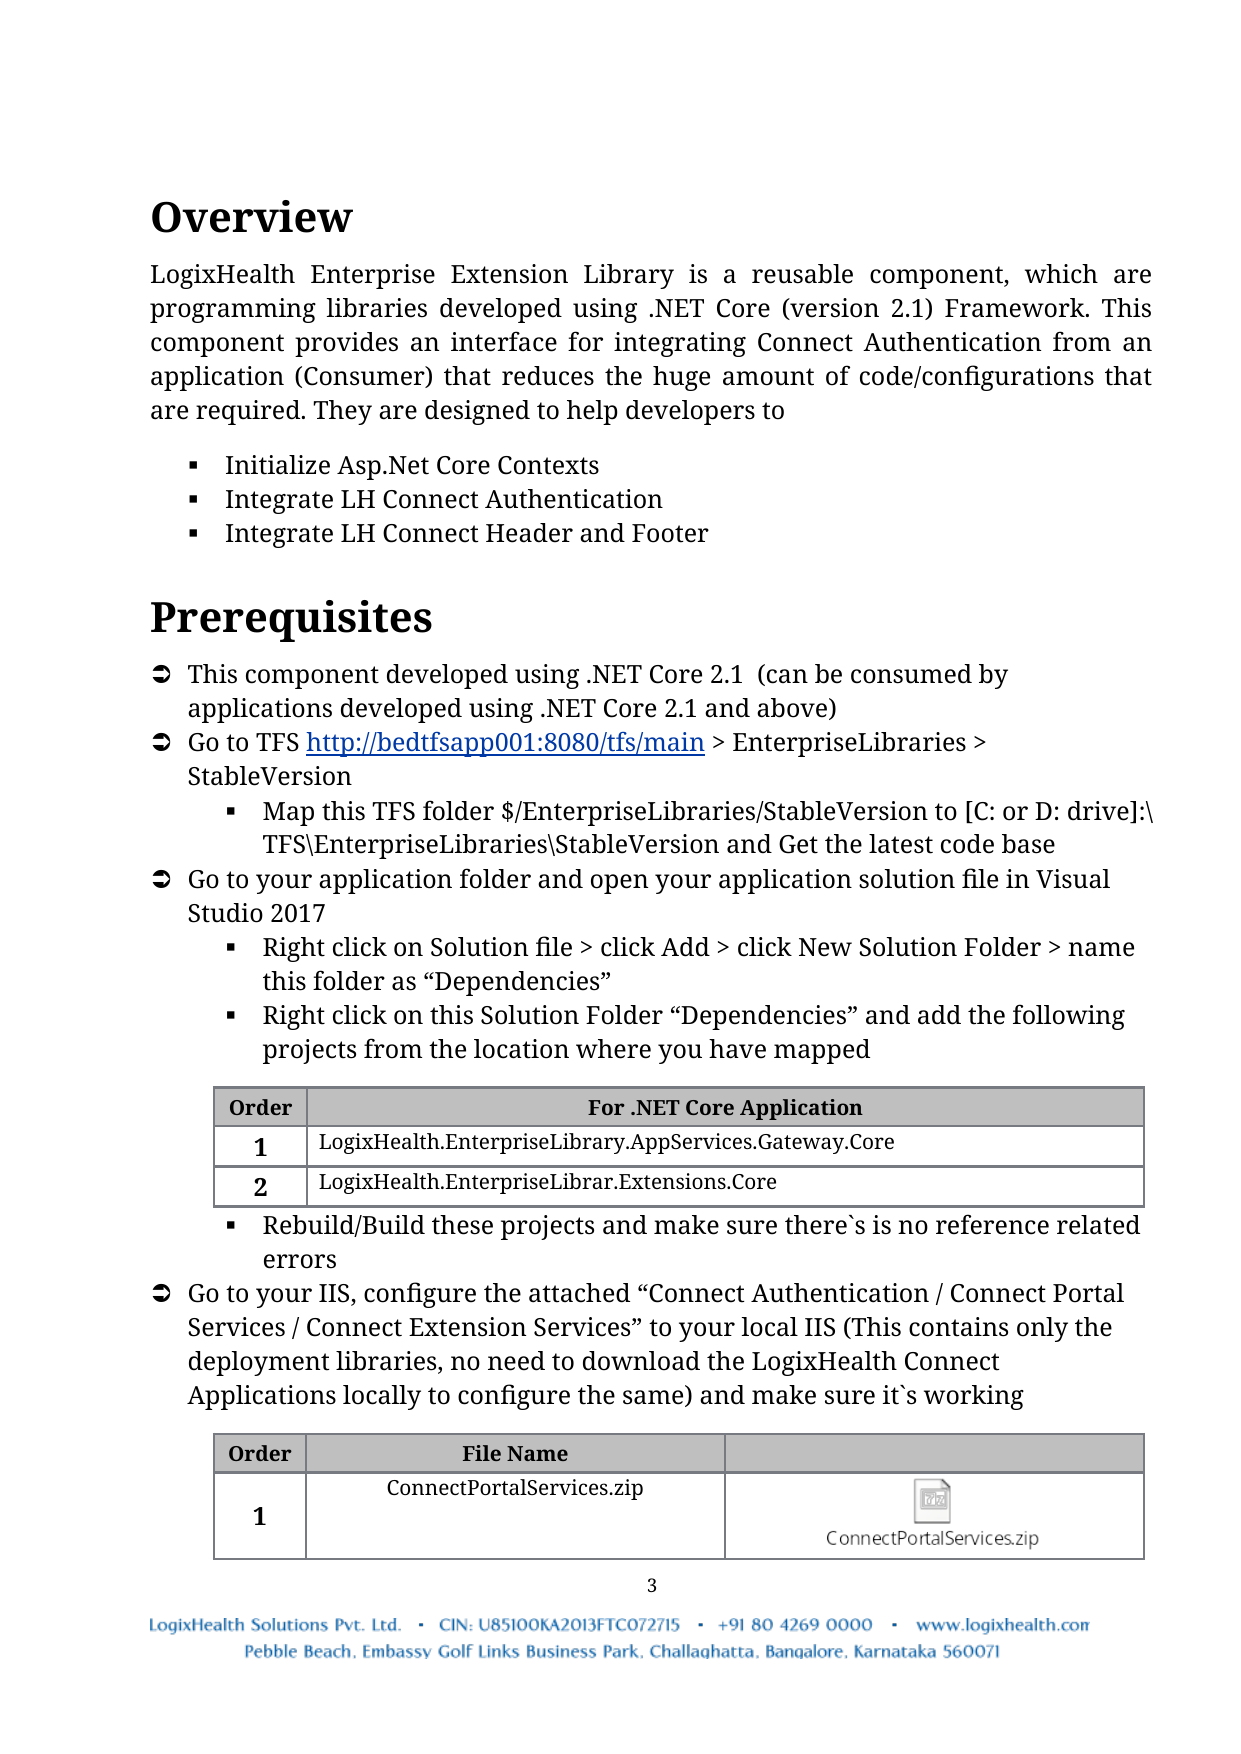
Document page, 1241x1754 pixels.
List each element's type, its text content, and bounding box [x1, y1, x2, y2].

table_header Order [215, 1089, 306, 1125]
text LogixHealth Enterprise Extension Library is a reusable component, which are programming libraries developed using .NET Core (version 2.1) Framework. This component provides an interface for integrating Connect Authentication from an application (Consumer) that reduces the huge amount of code/configurations that are required. They are designed to help developers to [150, 257, 1154, 427]
subtitle Prerequisites [150, 588, 1154, 644]
list Right click on this Solution Folder “Dependencies” and add the following projects from the location where you have mapped [225, 997, 1154, 1066]
list Rebuild/Build these projects and make sure there`s is no reference related errors [225, 1207, 1154, 1276]
table_header File Name [307, 1435, 724, 1471]
table_cell ConnectPortalServices.zip [307, 1474, 724, 1558]
table_cell 2 [215, 1168, 306, 1205]
table_cell [726, 1474, 1143, 1558]
table_header For .NET Core Application [308, 1089, 1143, 1125]
table_cell LogixHealth.EnterpriseLibrary.AppServices.Gateway.Core [308, 1127, 1143, 1165]
list Initialize Asp.Net Core Contexts [187, 448, 1154, 482]
table_header [726, 1435, 1143, 1471]
list Right click on Solution file > click Add > click New Solution Folder > name this folder as “Dependencies” [225, 929, 1154, 997]
list Integrate LH Connect Header and Footer [187, 516, 1154, 550]
list Integrate LH Connect Authentication [187, 482, 1154, 516]
list Go to TFS http://bedtfsapp001:8080/tfs/main > EnterpriseLibraries > StableVersion [150, 725, 1154, 793]
table_cell 1 [215, 1474, 305, 1558]
subtitle Overview [150, 187, 1154, 244]
list Go to your application folder and open your application solution file in Visual Studio 2017 [150, 861, 1154, 929]
table_cell 1 [215, 1127, 306, 1165]
list Map this TFS folder $/EnterpriseLibraries/StableVersion to [C: or D: drive]:\TFS\EnterpriseLibraries\StableVersion and Get the latest code base [225, 793, 1154, 861]
list This component developed using .NET Core 2.1 (can be consumed by applications developed using .NET Core 2.1 and above) [150, 657, 1154, 725]
list Go to your IIS, configure the attached “Connect Authentication / Connect Portal Services / Connect Extension Services” to your local IIS (This contains only the deployment libraries, no need to download the LogixHealth Connect Applications locally to configure the same) and make sure it`s working [150, 1276, 1154, 1412]
table_cell LogixHealth.EnterpriseLibrar.Extensions.Core [308, 1168, 1143, 1205]
table_header Order [215, 1435, 305, 1471]
